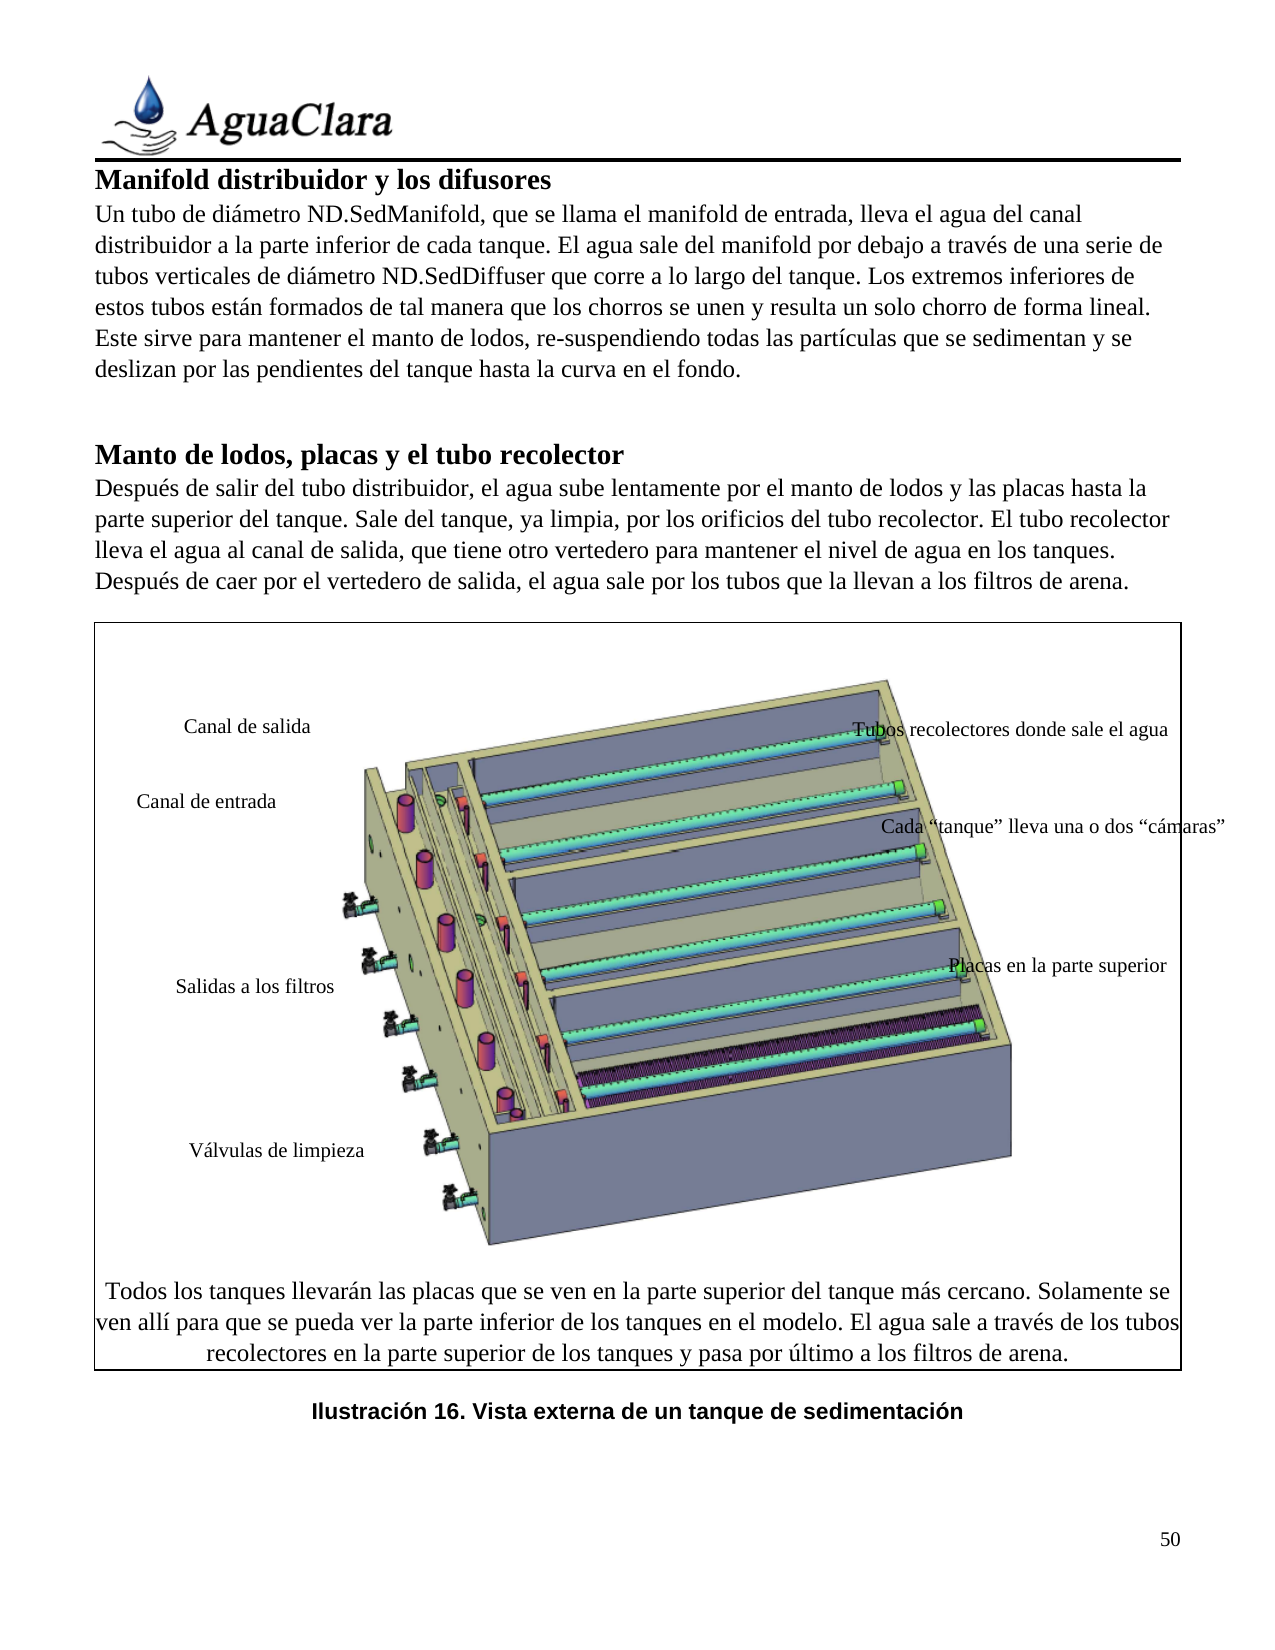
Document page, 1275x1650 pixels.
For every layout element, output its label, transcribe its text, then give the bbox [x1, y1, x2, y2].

text Todos los tanques llevarán las placas que se ven en la parte superior del tanque más cercano. Solamente se ven allí para que se pueda ver la parte inferior de los tanques en el modelo. El agua sale a través de los tubos recolectores en la parte superior de los tanques y pasa por último a los filtros de arena. [95, 1276, 1180, 1369]
text Un tubo de diámetro ND.SedManifold, que se llama el manifold de entrada, lleva el agua del canal distribuidor a la parte inferior de cada tanque. El agua sale del manifold por debajo a través de una serie de tubos verticales de diámetro ND.SedDiffuser que corre a lo largo del tanque. Los extremos inferiores de estos tubos están formados de tal manera que los chorros se unen y resulta un solo chorro de forma lineal. Este sirve para mantener el manto de lodos, re-suspendiendo todas las partículas que se sedimentan y se deslizan por las pendientes del tanque hasta la curva en el fondo. [94, 199, 1181, 383]
picture [94, 75, 412, 158]
picture [327, 678, 1031, 1249]
text Después de salir del tubo distribuidor, el agua sube lentamente por el manto de lodos y las placas hasta la parte superior del tanque. Sale del tanque, ya limpia, por los orificios del tubo recolector. El tubo recolector lleva el agua al canal de salida, que tiene otro vertedero para mantener el nivel de agua en los tanques. Después de caer por el vertedero de salida, el agua sale por los tubos que la llevan a los filtros de arena. [94, 473, 1181, 595]
subtitle Manifold distribuidor y los difusores [94, 162, 1181, 196]
text Ilustración 16. Vista externa de un tanque de sedimentación [94, 1398, 1181, 1424]
subtitle Manto de lodos, placas y el tubo recolector [94, 437, 1181, 470]
